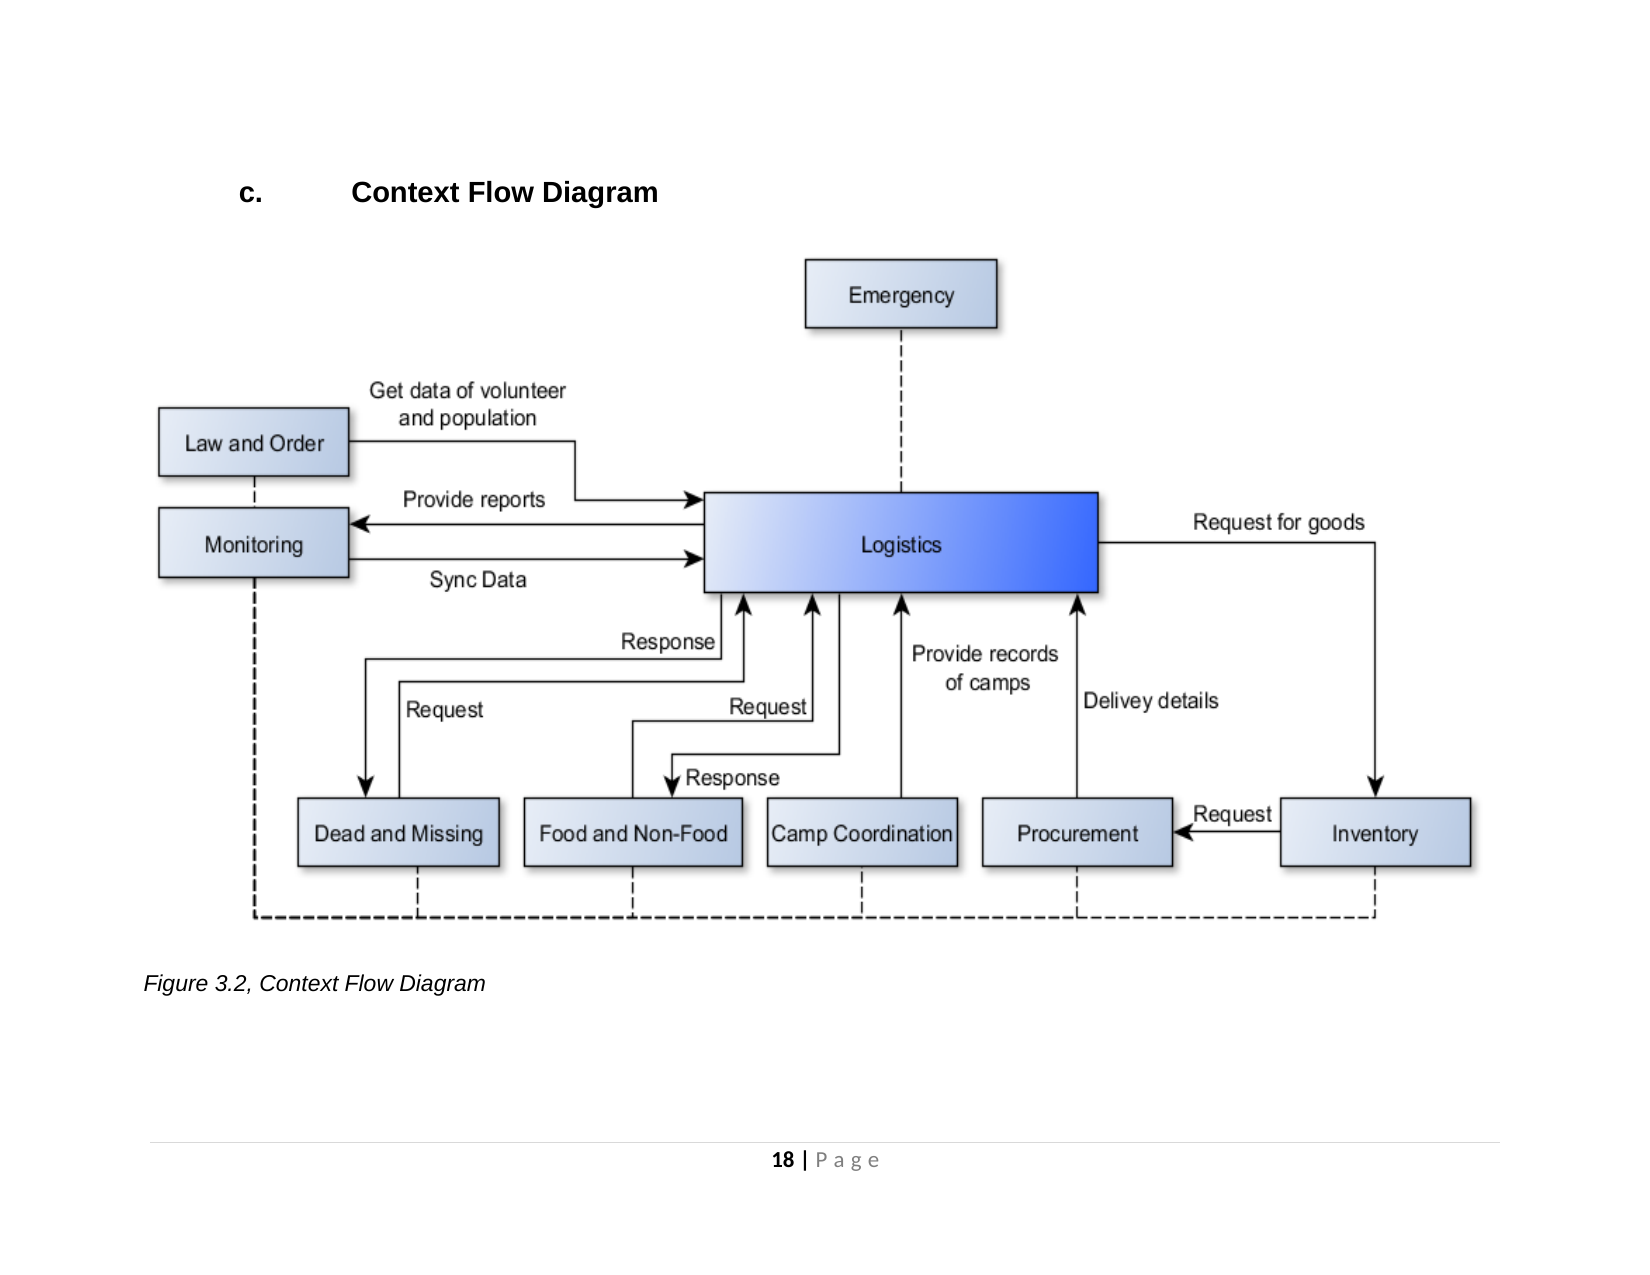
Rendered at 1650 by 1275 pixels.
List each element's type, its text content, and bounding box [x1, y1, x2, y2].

subtitle Context Flow Diagram [238, 175, 1500, 208]
picture [143, 229, 1500, 961]
